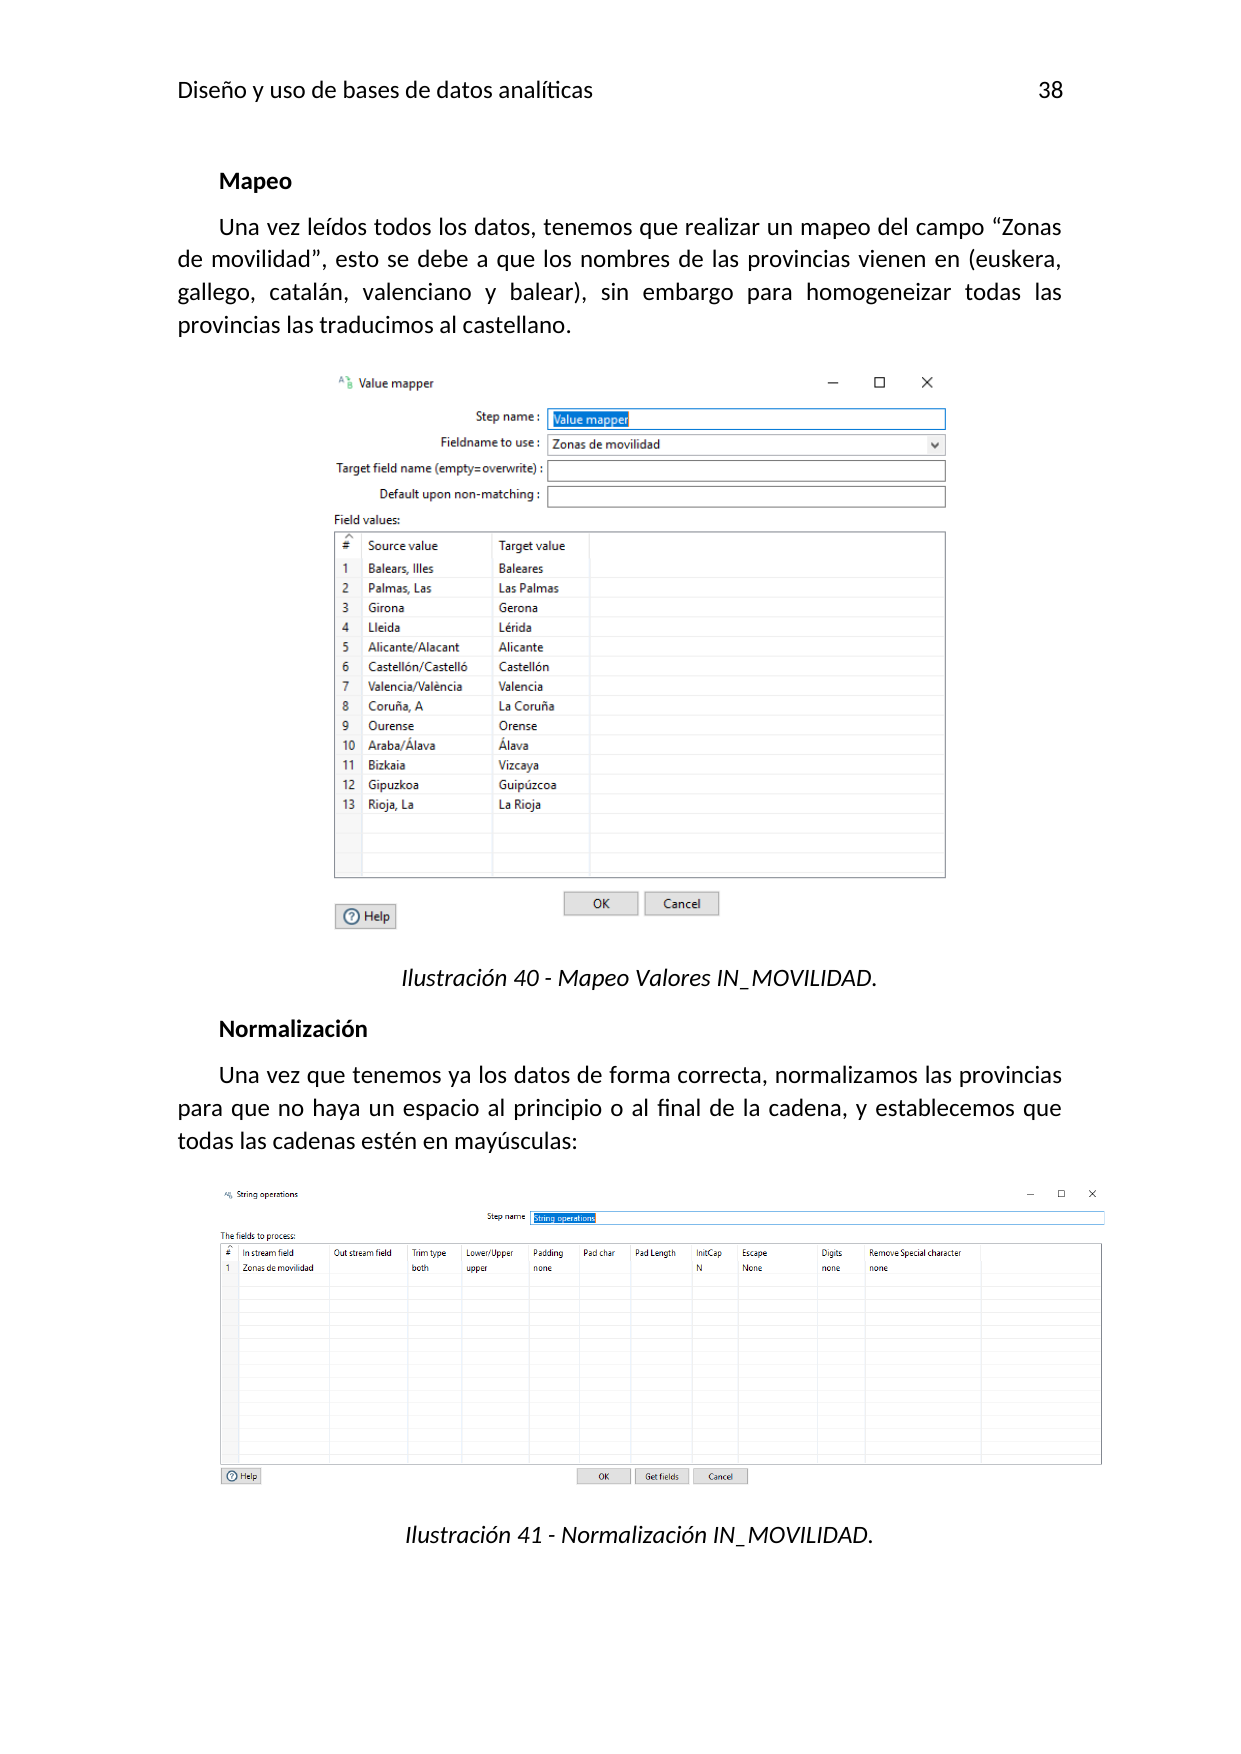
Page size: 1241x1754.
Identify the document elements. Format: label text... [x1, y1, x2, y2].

picture [332, 371, 950, 931]
picture [218, 1186, 1105, 1488]
text Una vez leídos todos los datos, tenemos que realizar un mapeo del campo “Zonas de movilidad”, esto se debe a que los nombres de las provincias vienen en (euskera, gallego, catalán, valenciano y balear), sin embargo para homogeneizar todas las provincias las traducimos al castellano. [177, 211, 1063, 340]
text Una vez que tenemos ya los datos de forma correcta, normalizamos las provincias para que no haya un espacio al principio o al final de la cadena, y establecemos que todas las cadenas estén en mayúsculas: [177, 1059, 1063, 1155]
subtitle Mapeo [177, 165, 1063, 196]
subtitle Normalización [177, 1013, 1063, 1044]
text Ilustración 41 - Normalización IN_MOVILIDAD. [177, 1519, 1063, 1550]
text Ilustración 40 - Mapeo Valores IN_MOVILIDAD. [177, 962, 1063, 993]
